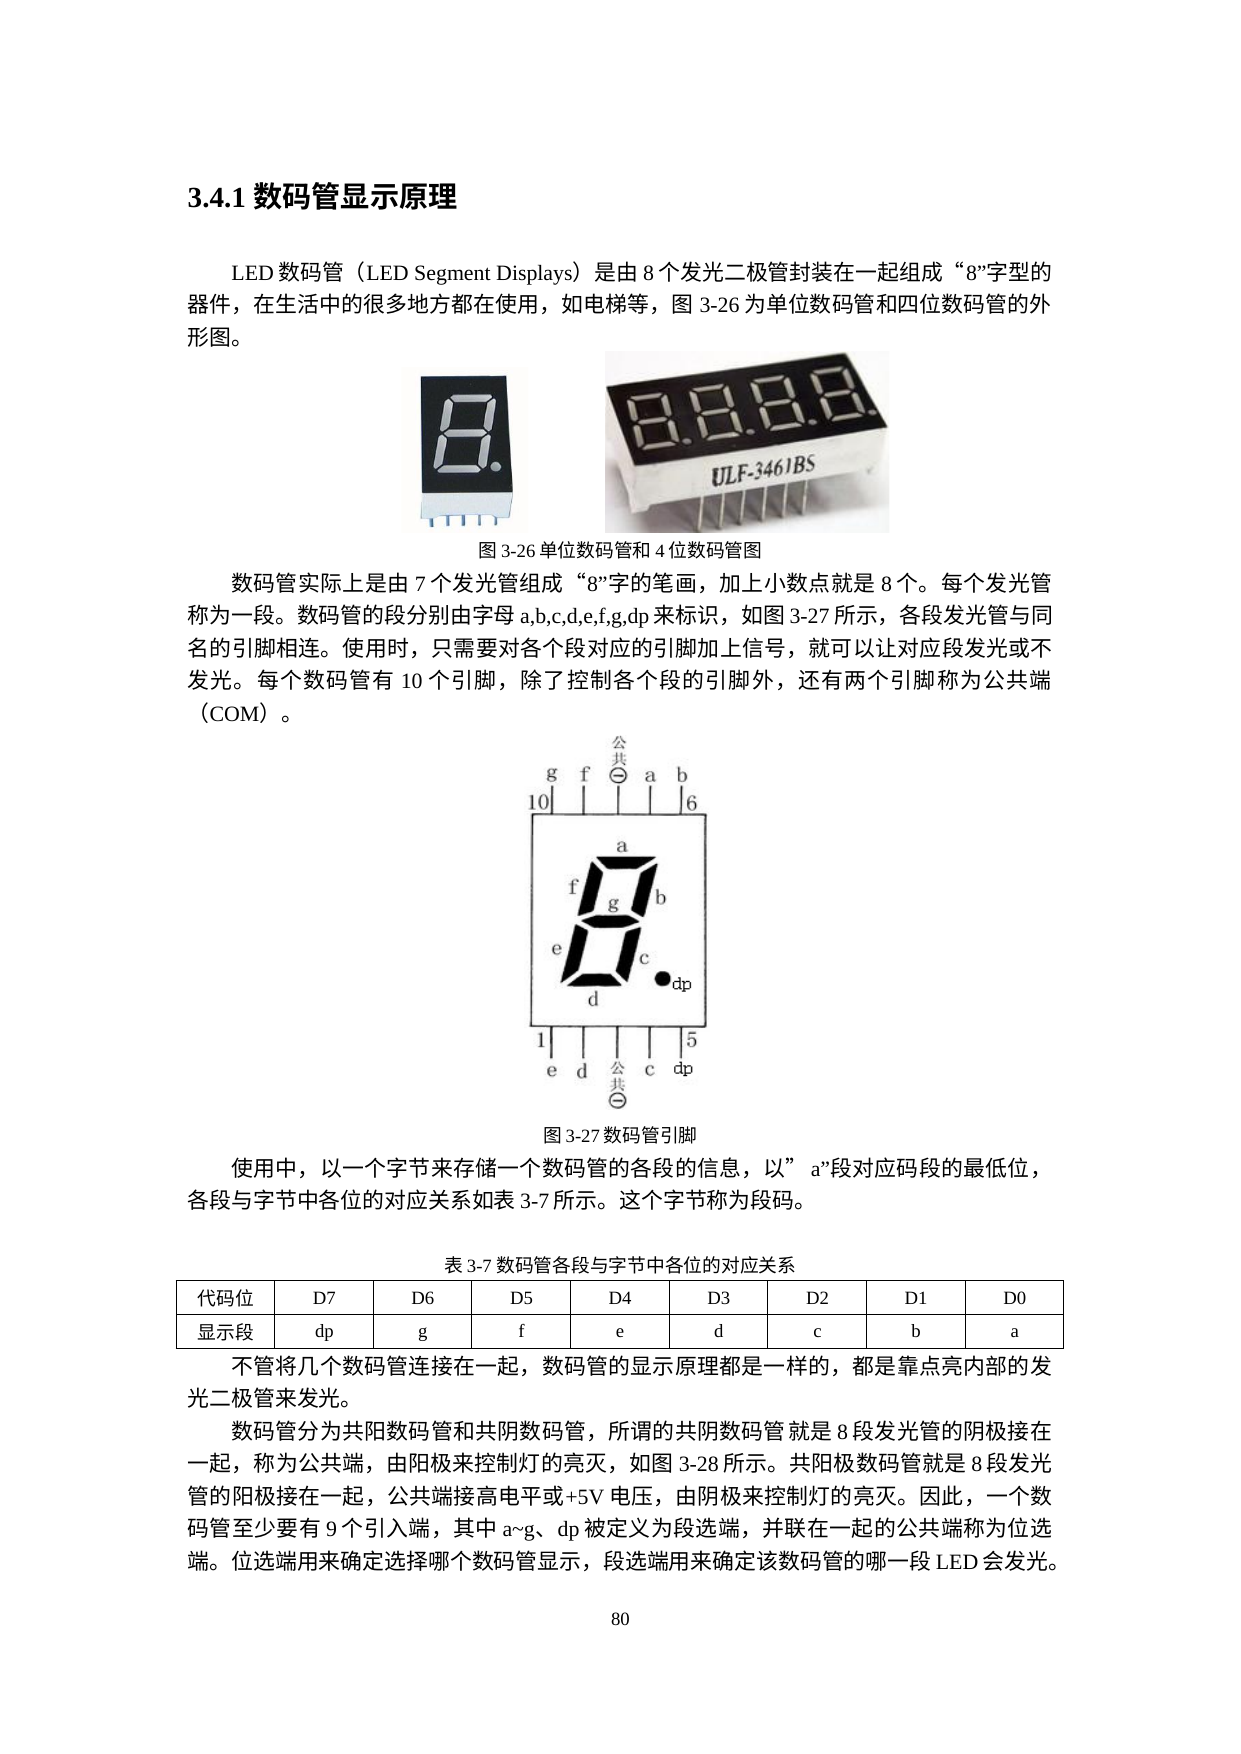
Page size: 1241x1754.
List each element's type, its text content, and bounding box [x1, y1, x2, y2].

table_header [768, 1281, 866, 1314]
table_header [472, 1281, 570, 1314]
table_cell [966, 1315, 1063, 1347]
text 数码管分为共阳数码管和共阴数码管，所谓的共阴数码管就是8段发光管的阴极接在一起，称为公共端，由阳极来控制灯的亮灭，如图3-28所示。共阳极数码管就是8段发光管的阳极接在一起，公共端接高电平或+5V电压，由阴极来控制灯的亮灭。因此，一个数码管至少要有9个引入端，其中a~g、dp被定义为段选端，并联在一起的公共端称为位选端。位选端用来确定选择哪个数码管显示，段选端用来确定该数码管的哪一段LED会发光。 [187, 1413, 1053, 1576]
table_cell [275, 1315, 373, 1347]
picture [605, 351, 890, 533]
picture [401, 367, 529, 533]
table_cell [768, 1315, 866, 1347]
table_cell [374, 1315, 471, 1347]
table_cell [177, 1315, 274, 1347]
text LED数码管（LED Segment Displays）是由8个发光二极管封装在一起组成“8”字型的器件，在生活中的很多地方都在使用，如电梯等，图3-26为单位数码管和四位数码管的外形图。 [187, 254, 1053, 352]
text 不管将几个数码管连接在一起，数码管的显示原理都是一样的，都是靠点亮内部的发光二极管来发光。 [187, 1349, 1053, 1413]
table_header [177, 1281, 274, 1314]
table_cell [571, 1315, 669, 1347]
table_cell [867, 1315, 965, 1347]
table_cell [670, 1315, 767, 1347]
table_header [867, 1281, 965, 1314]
text 使用中，以一个字节来存储一个数码管的各段的信息，以”a”段对应码段的最低位，各段与字节中各位的对应关系如表3-7所示。这个字节称为段码。 [187, 1150, 1053, 1215]
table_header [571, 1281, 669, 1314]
text 表3-7 数码管各段与字节中各位的对应关系 [187, 1248, 1053, 1280]
picture [523, 735, 717, 1110]
text 图3-26单位数码管和4位数码管图 [187, 533, 1053, 565]
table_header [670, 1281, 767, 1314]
text 数码管实际上是由7个发光管组成“8”字的笔画，加上小数点就是8个。每个发光管称为一段。数码管的段分别由字母a,b,c,d,e,f,g,dp来标识，如图3-27所示，各段发光管与同名的引脚相连。使用时，只需要对各个段对应的引脚加上信号，就可以让对应段发光或不发光。每个数码管有10个引脚，除了控制各个段的引脚外，还有两个引脚称为公共端（COM）。 [187, 565, 1053, 728]
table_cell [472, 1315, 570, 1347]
subtitle 3.4.1 数码管显示原理 [187, 162, 1053, 227]
text 图3-27数码管引脚 [187, 1118, 1053, 1150]
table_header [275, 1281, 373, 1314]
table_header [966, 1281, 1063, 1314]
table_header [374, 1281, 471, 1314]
